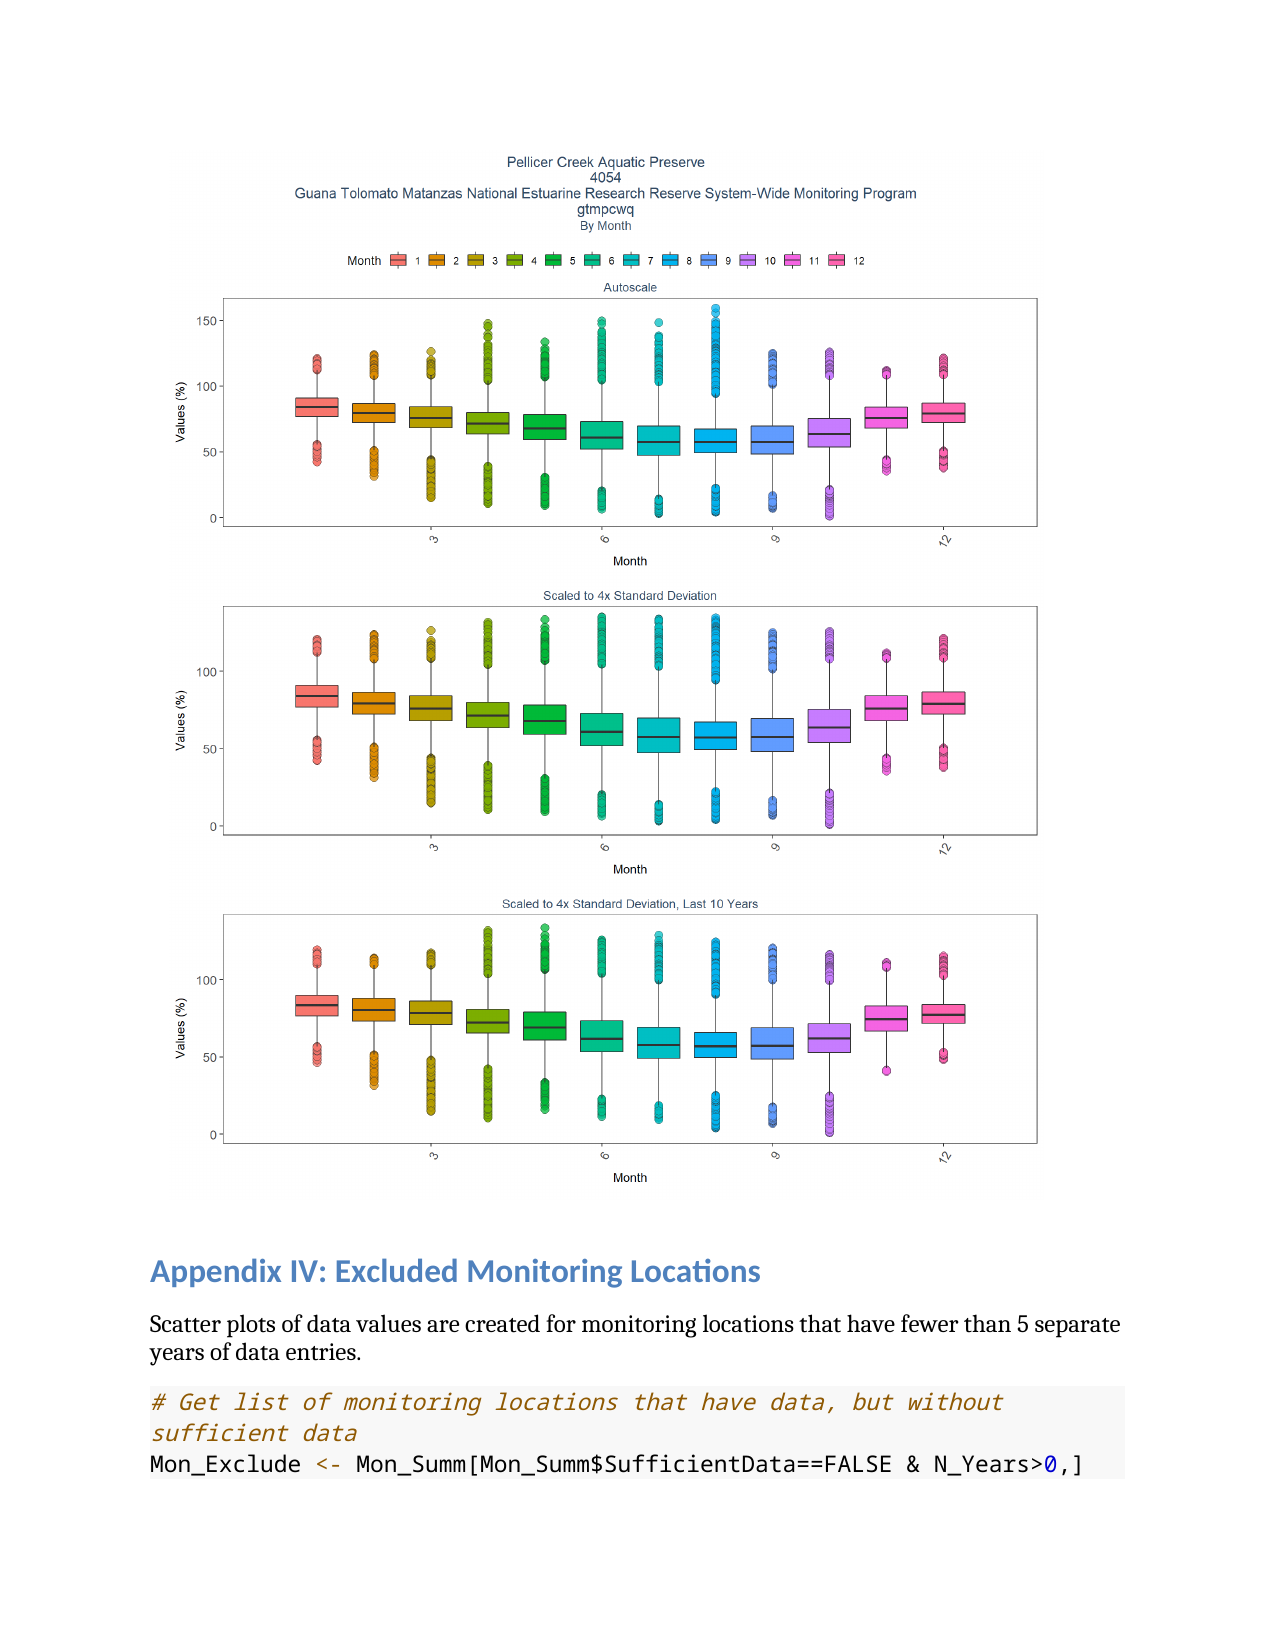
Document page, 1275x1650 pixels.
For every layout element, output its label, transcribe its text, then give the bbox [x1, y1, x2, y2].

picture [168, 150, 1044, 1200]
subtitle Appendix IV: Excluded Monitoring Locations [150, 1250, 1125, 1291]
text Scatter plots of data values are created for monitoring locations that have fewer than 5 separate years of data entries. [150, 1309, 1125, 1367]
